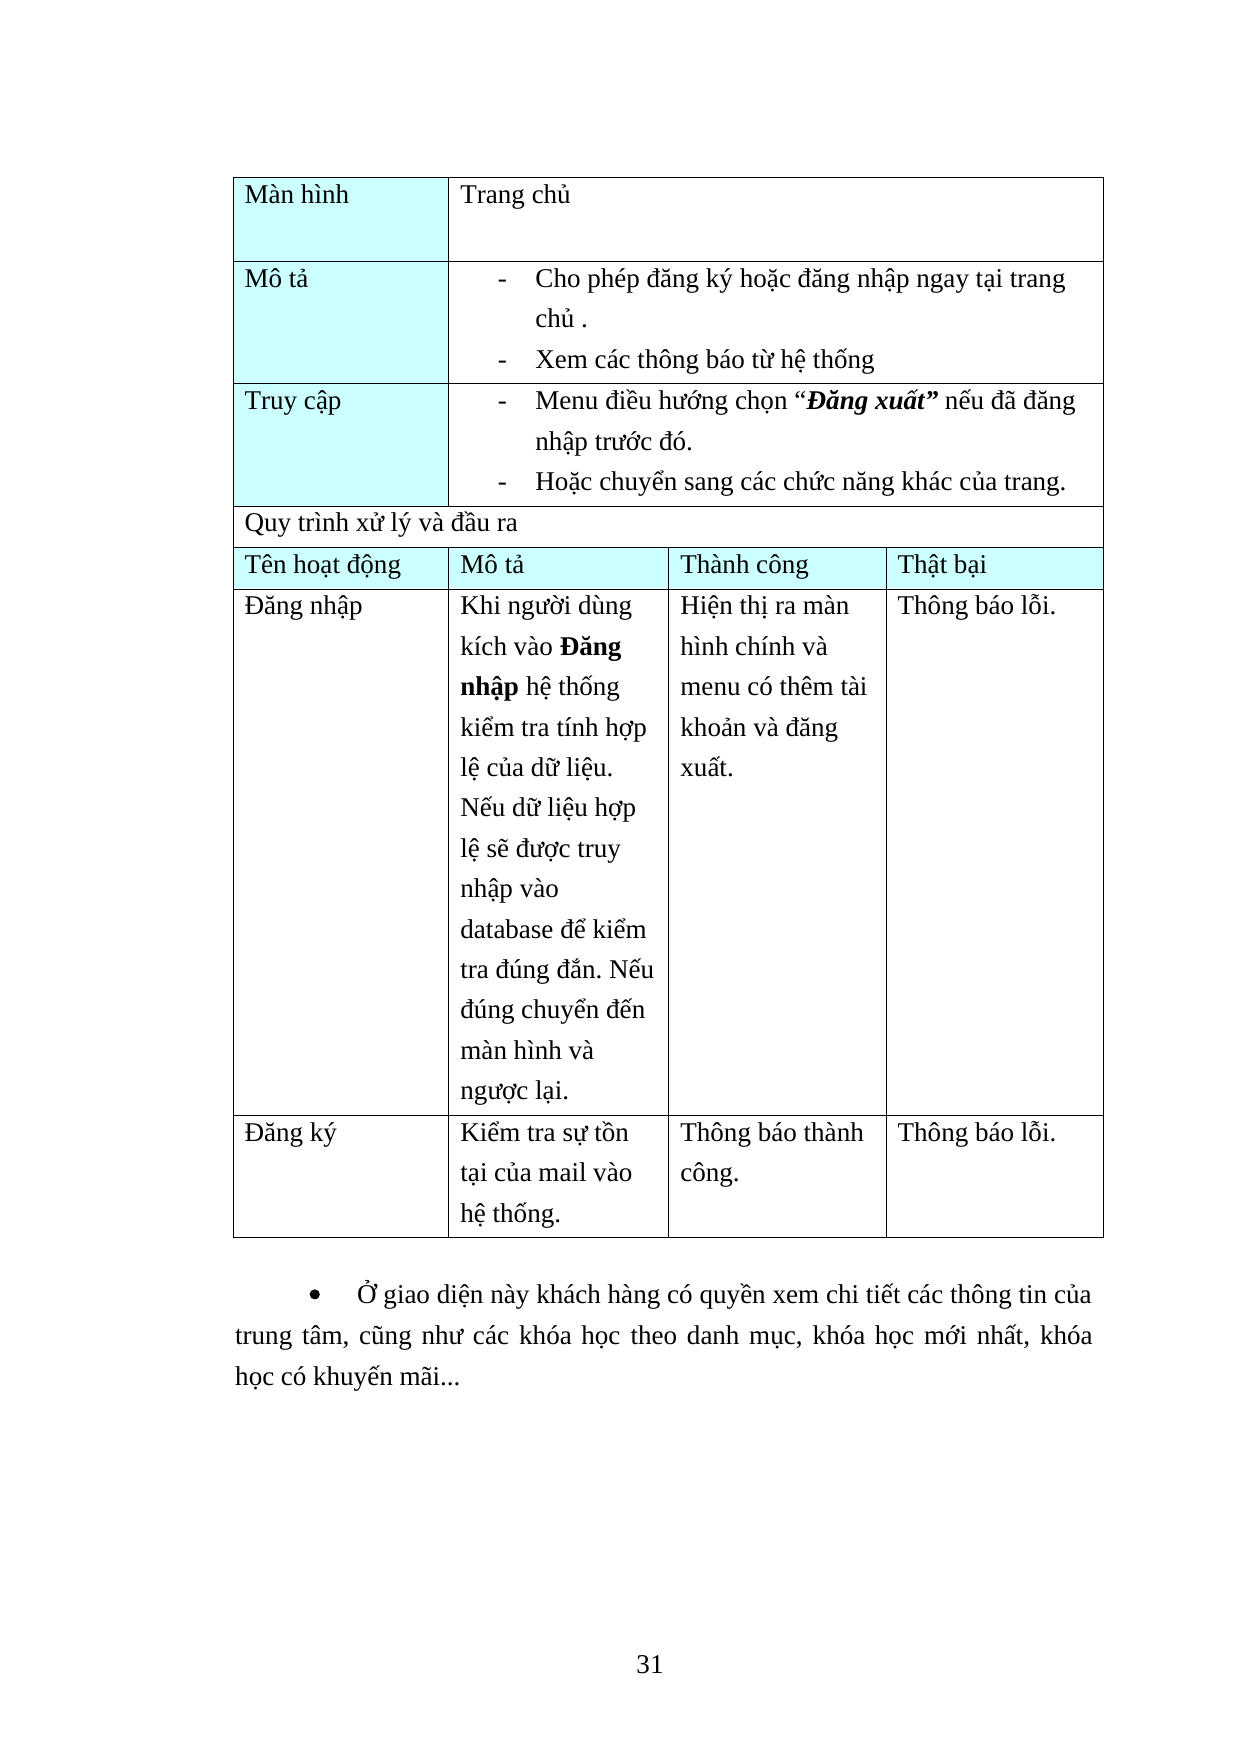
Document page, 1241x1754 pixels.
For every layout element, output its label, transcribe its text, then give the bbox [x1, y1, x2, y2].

table_cell Tên hoạt động [234, 548, 448, 588]
table_cell Khi người dùng kích vào Đăng nhập hệ thống kiểm tra tính hợp lệ của dữ liệu. Nếu dữ liệu hợp lệ sẽ được truy nhập vào database để kiểm tra đúng đắn. Nếu đúng chuyển đến màn hình và ngược lại. [449, 590, 668, 1115]
table_cell Quy trình xử lý và đầu ra [234, 507, 1103, 547]
table_cell Hiện thị ra màn hình chính và menu có thêm tài khoản và đăng xuất. [669, 590, 886, 1115]
table_cell Menu điều hướng chọn “Đăng xuất” nếu đã đăng nhập trước đó. Hoặc chuyển sang các chức năng khác của trang. [449, 384, 1103, 506]
table_cell Thông báo lỗi. [887, 1116, 1103, 1237]
table_cell Đăng ký [234, 1116, 448, 1237]
table_cell Mô tả [234, 262, 448, 383]
table_cell Thông báo thành công. [669, 1116, 886, 1237]
table_cell Kiểm tra sự tồn tại của mail vào hệ thống. [449, 1116, 668, 1237]
table_cell Mô tả [449, 548, 668, 588]
table_header Trang chủ [449, 178, 1103, 261]
table_cell Đăng nhập [234, 590, 448, 1115]
table_cell Thông báo lỗi. [887, 590, 1103, 1115]
table_cell Thành công [669, 548, 886, 588]
list Ở giao diện này khách hàng có quyền xem chi tiết các thông tin của trung tâm, cũng như các khóa học theo danh mục, khóa học mới nhất, khóa học có khuyến mãi... [235, 1279, 1092, 1391]
table_header Màn hình [234, 178, 448, 261]
table_cell Truy cập [234, 384, 448, 506]
table_cell Cho phép đăng ký hoặc đăng nhập ngay tại trang chủ . Xem các thông báo từ hệ thống [449, 262, 1103, 383]
table_cell Thật bại [887, 548, 1103, 588]
